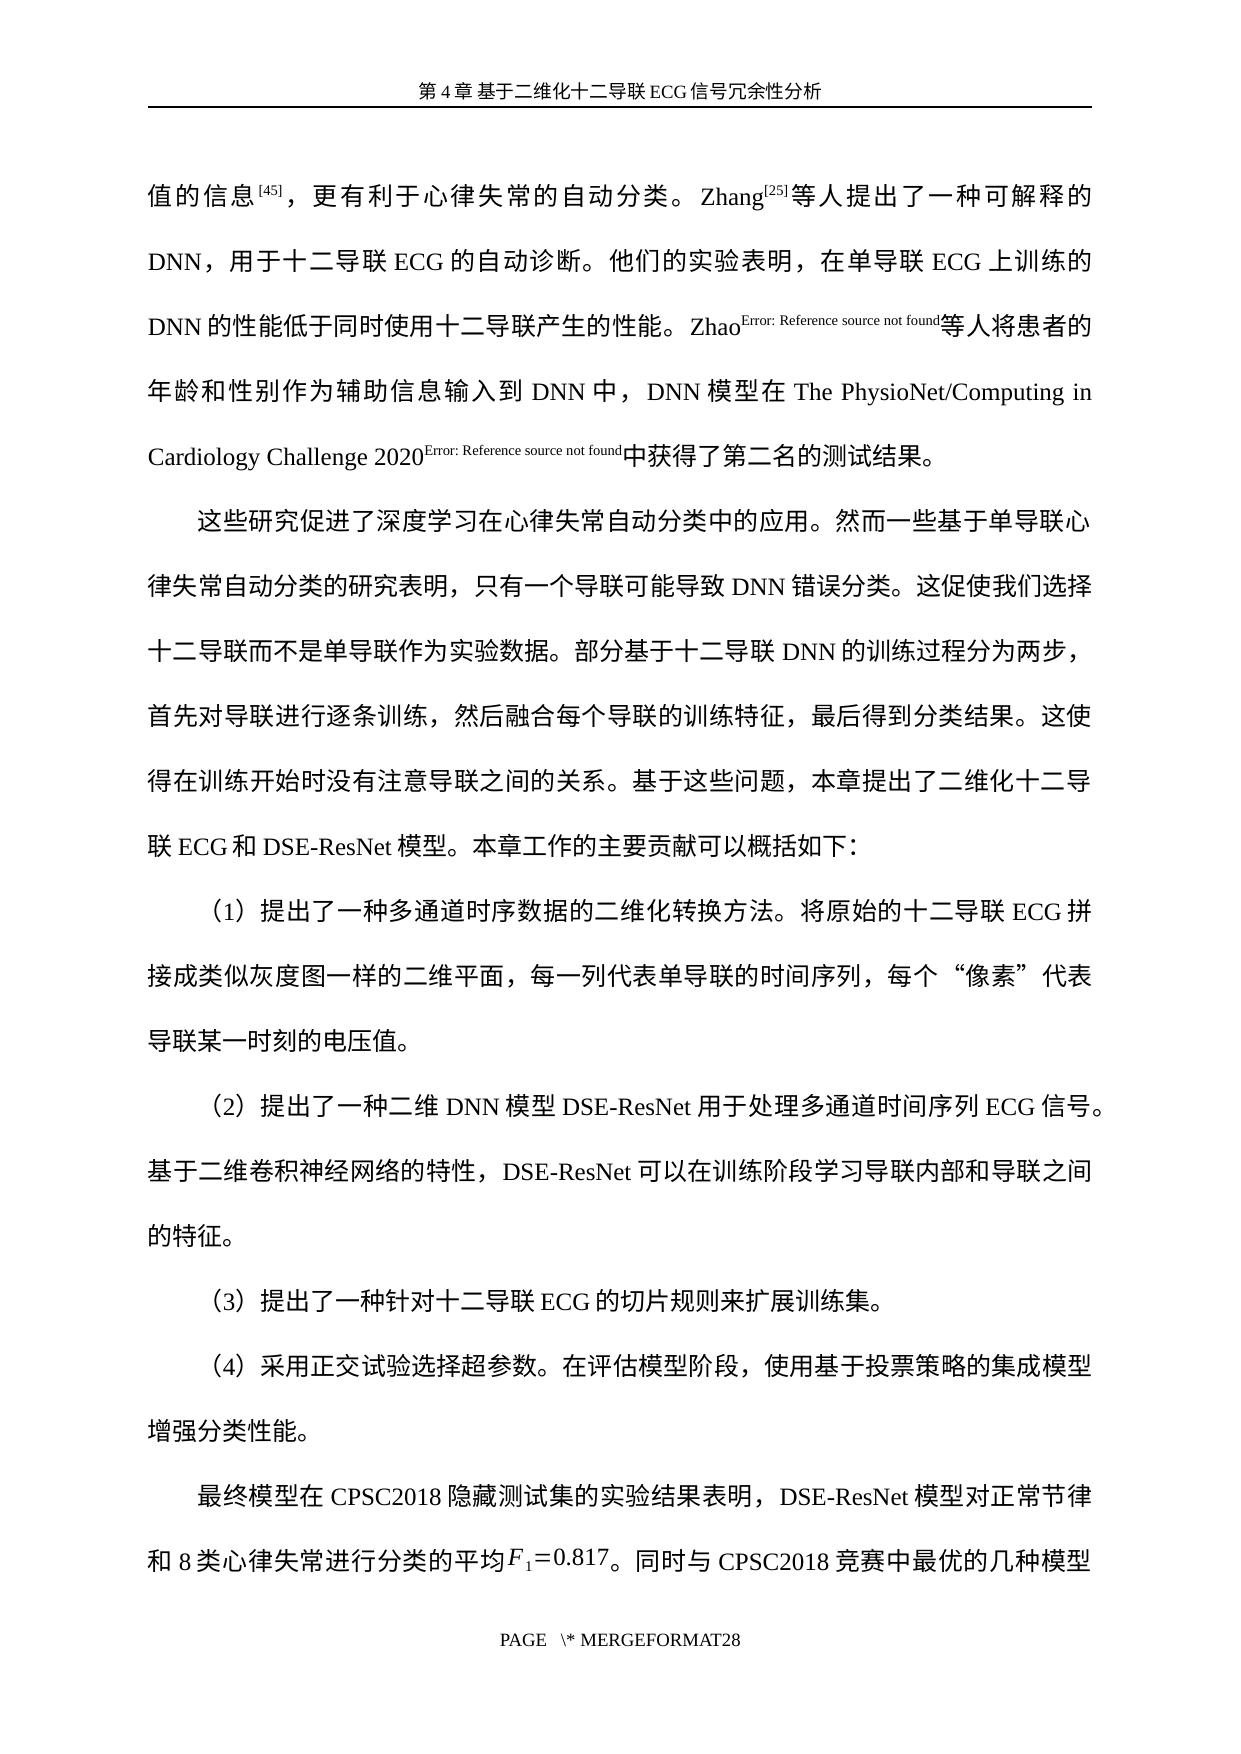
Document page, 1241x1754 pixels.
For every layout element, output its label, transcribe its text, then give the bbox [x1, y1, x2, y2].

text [148, 1462, 1092, 1592]
list 提出了一种多通道时序数据的二维化转换方法。将原始的十二导联ECG拼接成类似灰度图一样的二维平面，每一列代表单导联的时间序列，每个“像素”代表导联某一时刻的电压值。 [148, 877, 1092, 1072]
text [148, 162, 1092, 487]
list 提出了一种针对十二导联ECG的切片规则来扩展训练集。 [148, 1267, 1092, 1332]
list 提出了一种二维DNN模型DSE-ResNet用于处理多通道时间序列ECG信号。基于二维卷积神经网络的特性，DSE-ResNet可以在训练阶段学习导联内部和导联之间的特征。 [148, 1072, 1092, 1267]
list 采用正交试验选择超参数。在评估模型阶段，使用基于投票策略的集成模型增强分类性能。 [148, 1332, 1092, 1462]
text 这些研究促进了深度学习在心律失常自动分类中的应用。然而一些基于单导联心律失常自动分类的研究表明，只有一个导联可能导致DNN错误分类。这促使我们选择十二导联而不是单导联作为实验数据。部分基于十二导联DNN的训练过程分为两步，首先对导联进行逐条训练，然后融合每个导联的训练特征，最后得到分类结果。这使得在训练开始时没有注意导联之间的关系。基于这些问题，本章提出了二维化十二导联ECG和DSE-ResNet模型。本章工作的主要贡献可以概括如下： [148, 487, 1092, 877]
